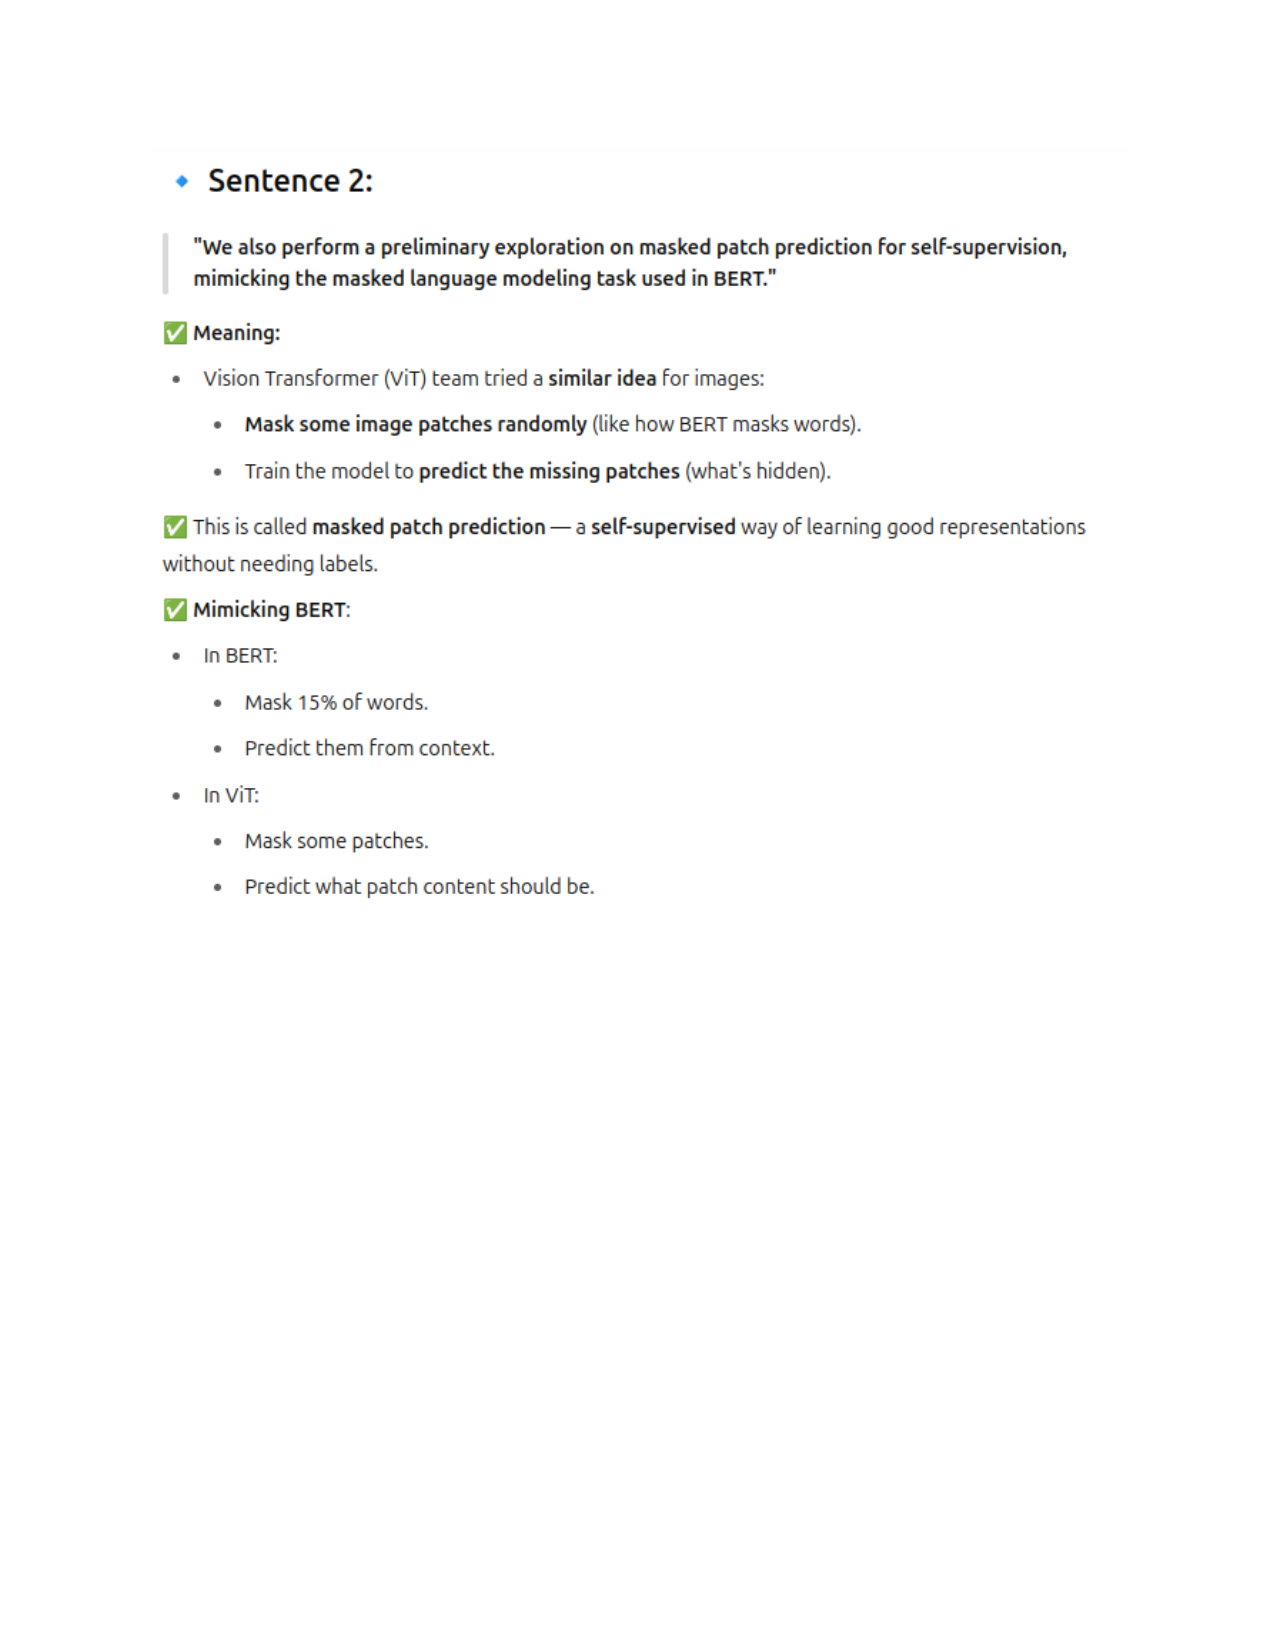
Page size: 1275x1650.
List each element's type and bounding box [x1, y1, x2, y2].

picture [150, 150, 1125, 924]
